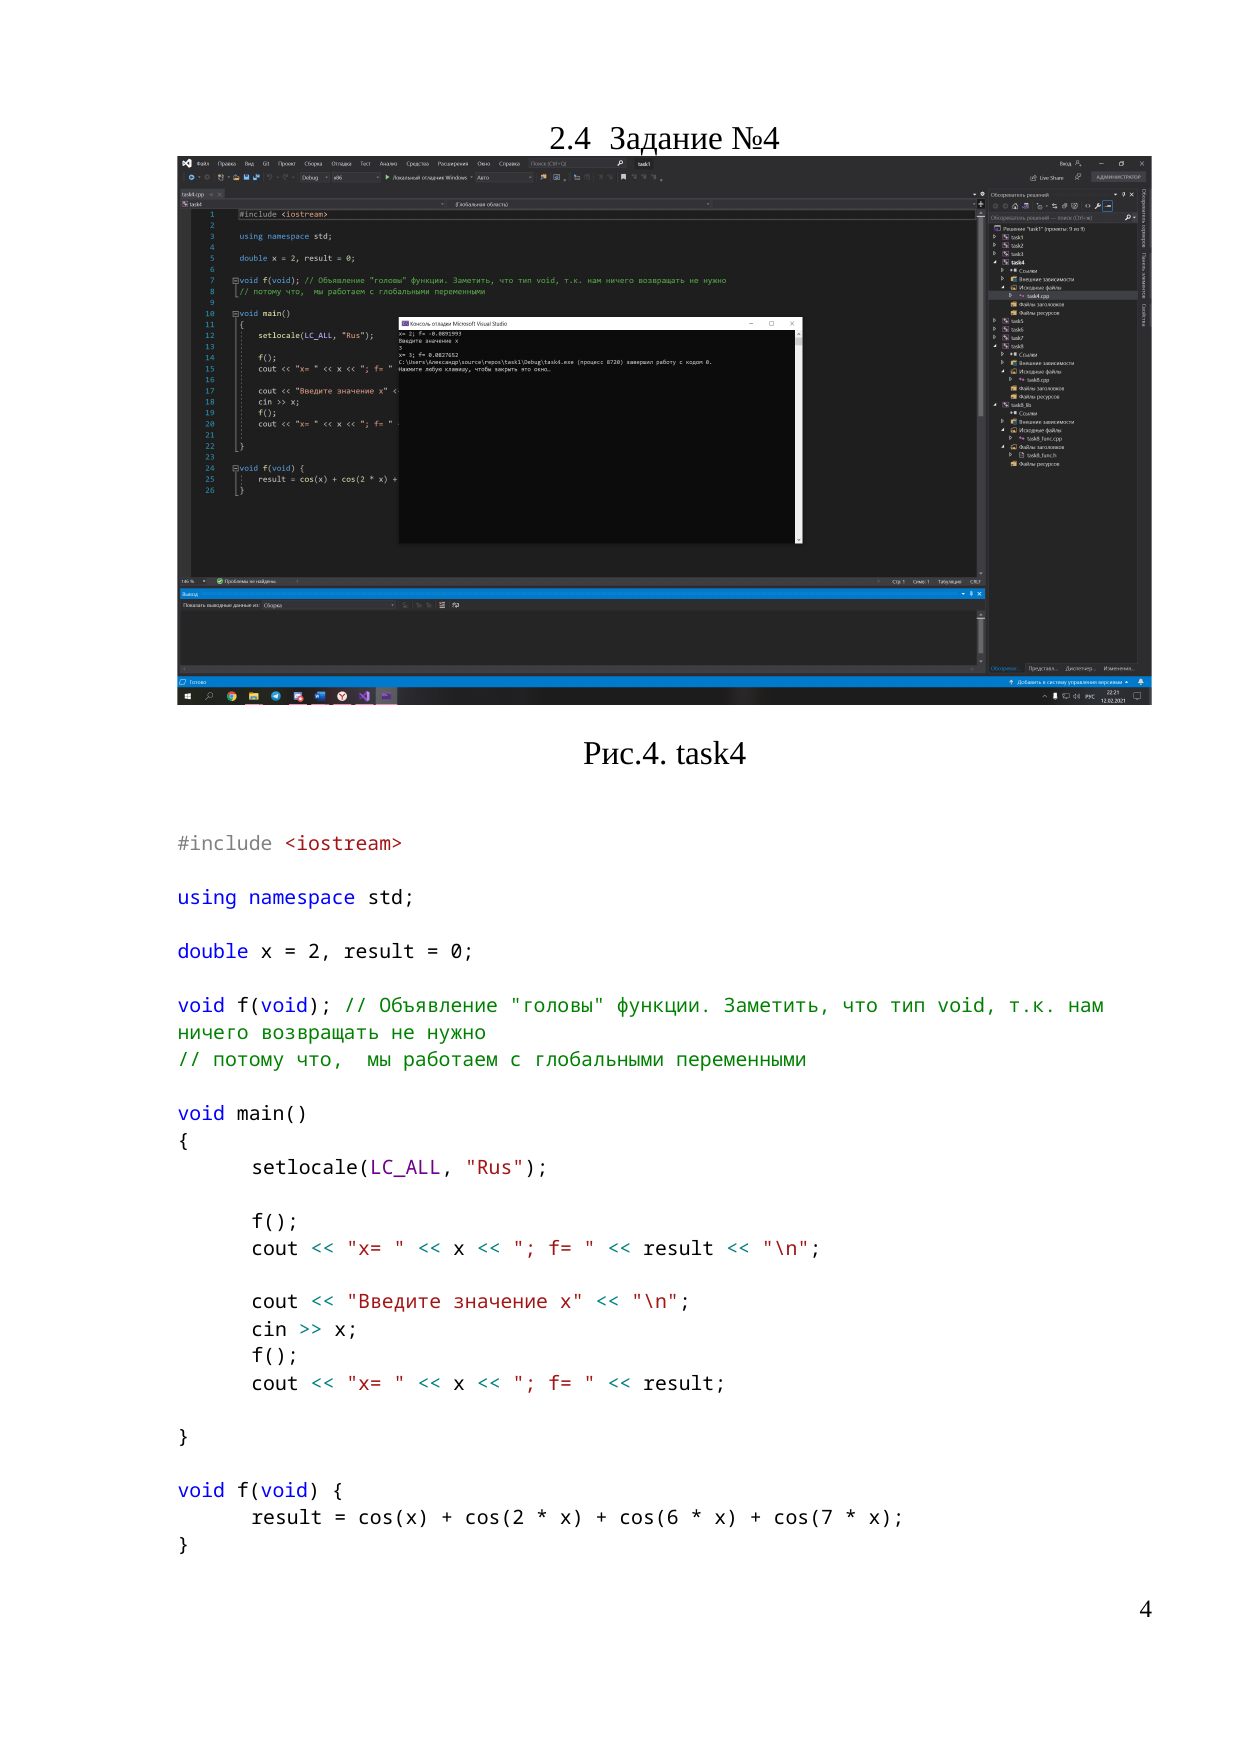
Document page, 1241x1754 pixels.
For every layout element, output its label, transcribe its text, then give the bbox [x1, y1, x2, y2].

text result = cos(x) + cos(2 * x) + cos(6 * x) + cos(7 * x); [177, 1504, 1152, 1531]
text cout << "x= " << x << "; f= " << result; [177, 1369, 1152, 1396]
text setlocale(LC_ALL, "Rus"); [177, 1153, 1152, 1180]
text } [177, 1531, 1152, 1558]
text { [177, 1126, 1152, 1153]
text void f(void) { [177, 1477, 1152, 1504]
picture [177, 156, 1152, 705]
text cin >> x; [177, 1315, 1152, 1342]
text task4 [177, 733, 1152, 772]
text #include <iostream> [177, 829, 1152, 856]
text cout << "Введите значение х" << "\n"; [177, 1288, 1152, 1315]
text cout << "x= " << x << "; f= " << result << "\n"; [177, 1234, 1152, 1261]
text using namespace std; [177, 883, 1152, 910]
text void main() [177, 1099, 1152, 1126]
text } [177, 1423, 1152, 1450]
text double x = 2, result = 0; [177, 937, 1152, 964]
text f(); [177, 1207, 1152, 1234]
text void f(void); // Объявление "головы" функции. Заметить, что тип void, т.к. нам ничего возвращать не нужно [177, 991, 1152, 1045]
text f(); [177, 1342, 1152, 1369]
subtitle Задание №4 [177, 118, 1152, 156]
text // потому что, мы работаем с глобальными переменными [177, 1045, 1152, 1072]
